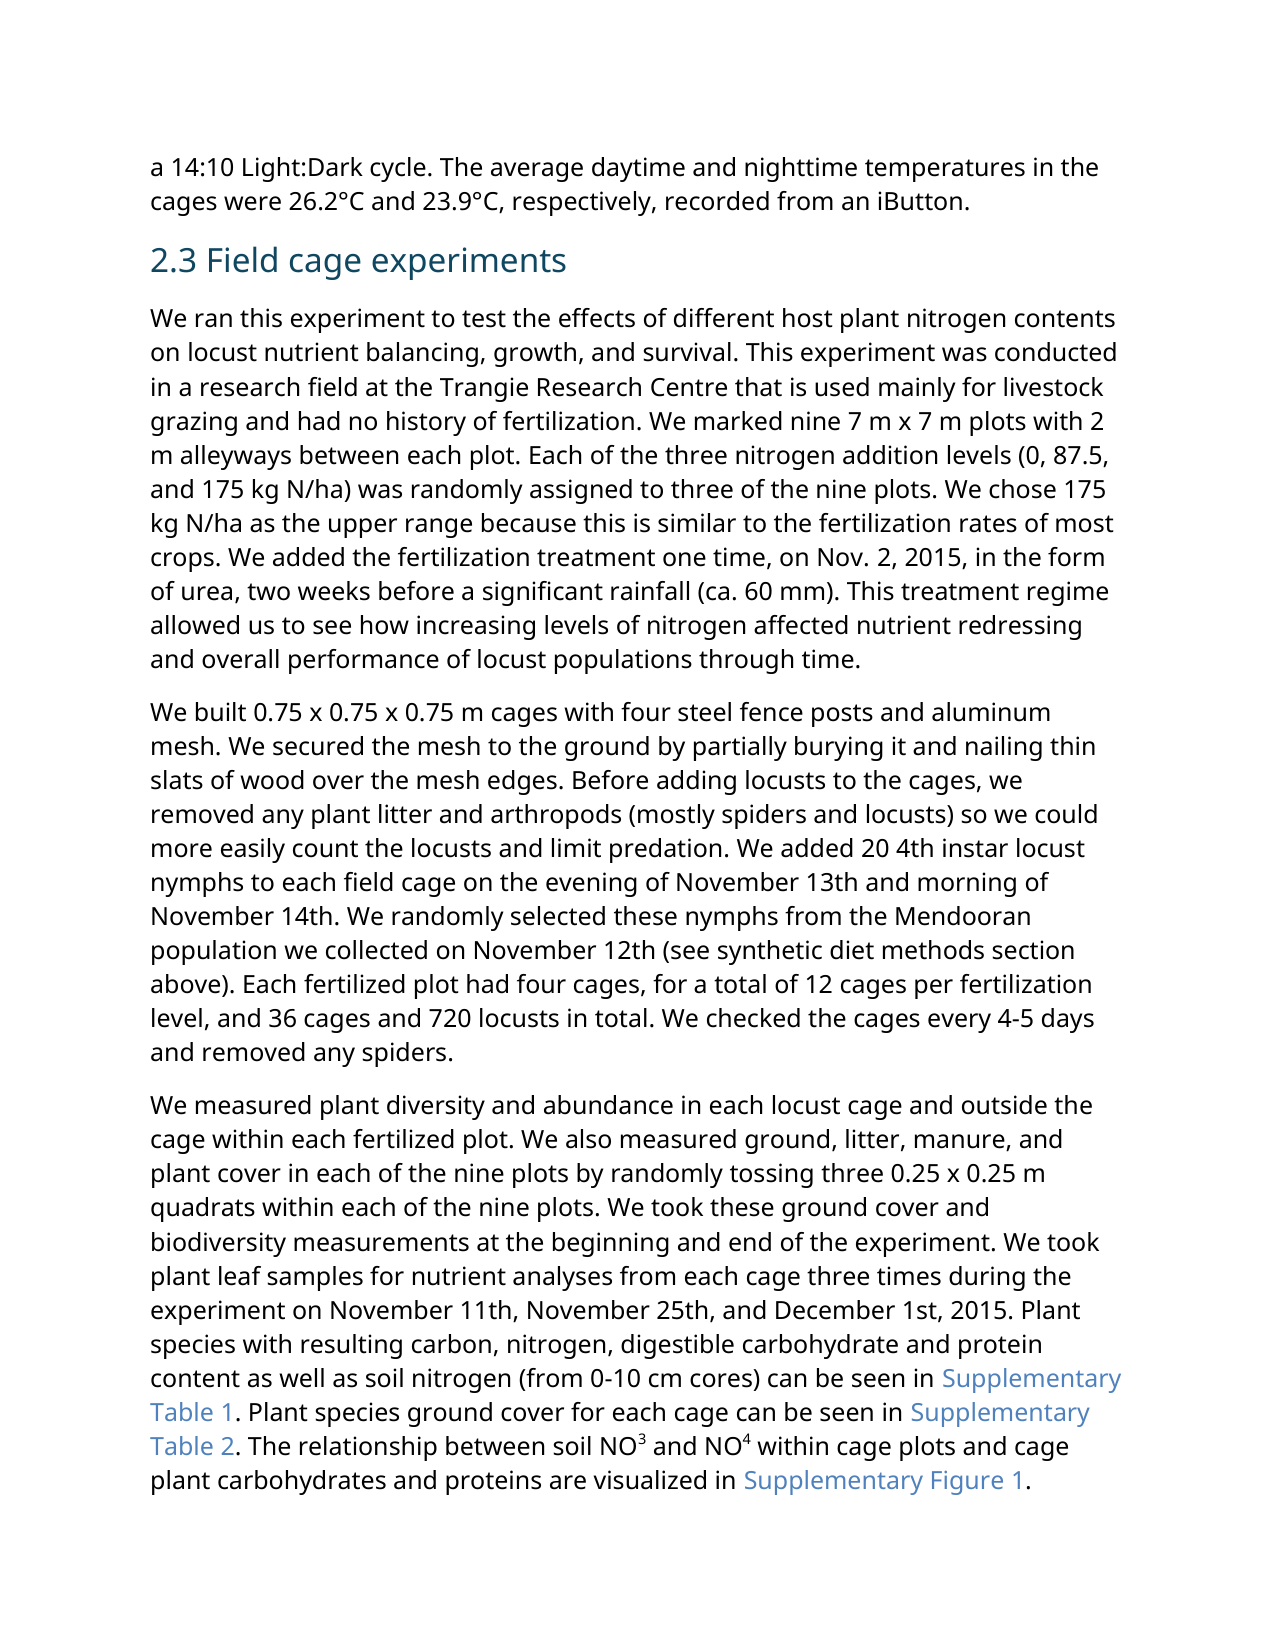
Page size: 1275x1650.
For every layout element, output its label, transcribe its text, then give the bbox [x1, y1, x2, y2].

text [150, 150, 1125, 218]
subtitle 2.3 Field cage experiments [150, 237, 1125, 282]
text We ran this experiment to test the effects of different host plant nitrogen contents on locust nutrient balancing, growth, and survival. This experiment was conducted in a research field at the Trangie Research Centre that is used mainly for livestock grazing and had no history of fertilization. We marked nine 7 m x 7 m plots with 2 m alleyways between each plot. Each of the three nitrogen addition levels (0, 87.5, and 175 kg N/ha) was randomly assigned to three of the nine plots. We chose 175 kg N/ha as the upper range because this is similar to the fertilization rates of most crops. We added the fertilization treatment one time, on Nov. 2, 2015, in the form of urea, two weeks before a significant rainfall (ca. 60 mm). This treatment regime allowed us to see how increasing levels of nitrogen affected nutrient redressing and overall performance of locust populations through time. [150, 301, 1125, 676]
text We measured plant diversity and abundance in each locust cage and outside the cage within each fertilized plot. We also measured ground, litter, manure, and plant cover in each of the nine plots by randomly tossing three 0.25 x 0.25 m quadrats within each of the nine plots. We took these ground cover and biodiversity measurements at the beginning and end of the experiment. We took plant leaf samples for nutrient analyses from each cage three times during the experiment on November 11th, November 25th, and December 1st, 2015. Plant species with resulting carbon, nitrogen, digestible carbohydrate and protein content as well as soil nitrogen (from 0-10 cm cores) can be seen in Supplementary Table 1. Plant species ground cover for each cage can be seen in Supplementary Table 2. The relationship between soil NO3 and NO4 within cage plots and cage plant carbohydrates and proteins are visualized in Supplementary Figure 1. [150, 1088, 1125, 1497]
text We built 0.75 x 0.75 x 0.75 m cages with four steel fence posts and aluminum mesh. We secured the mesh to the ground by partially burying it and nailing thin slats of wood over the mesh edges. Before adding locusts to the cages, we removed any plant litter and arthropods (mostly spiders and locusts) so we could more easily count the locusts and limit predation. We added 20 4th instar locust nymphs to each field cage on the evening of November 13th and morning of November 14th. We randomly selected these nymphs from the Mendooran population we collected on November 12th (see synthetic diet methods section above). Each fertilized plot had four cages, for a total of 12 cages per fertilization level, and 36 cages and 720 locusts in total. We checked the cages every 4-5 days and removed any spiders. [150, 694, 1125, 1069]
